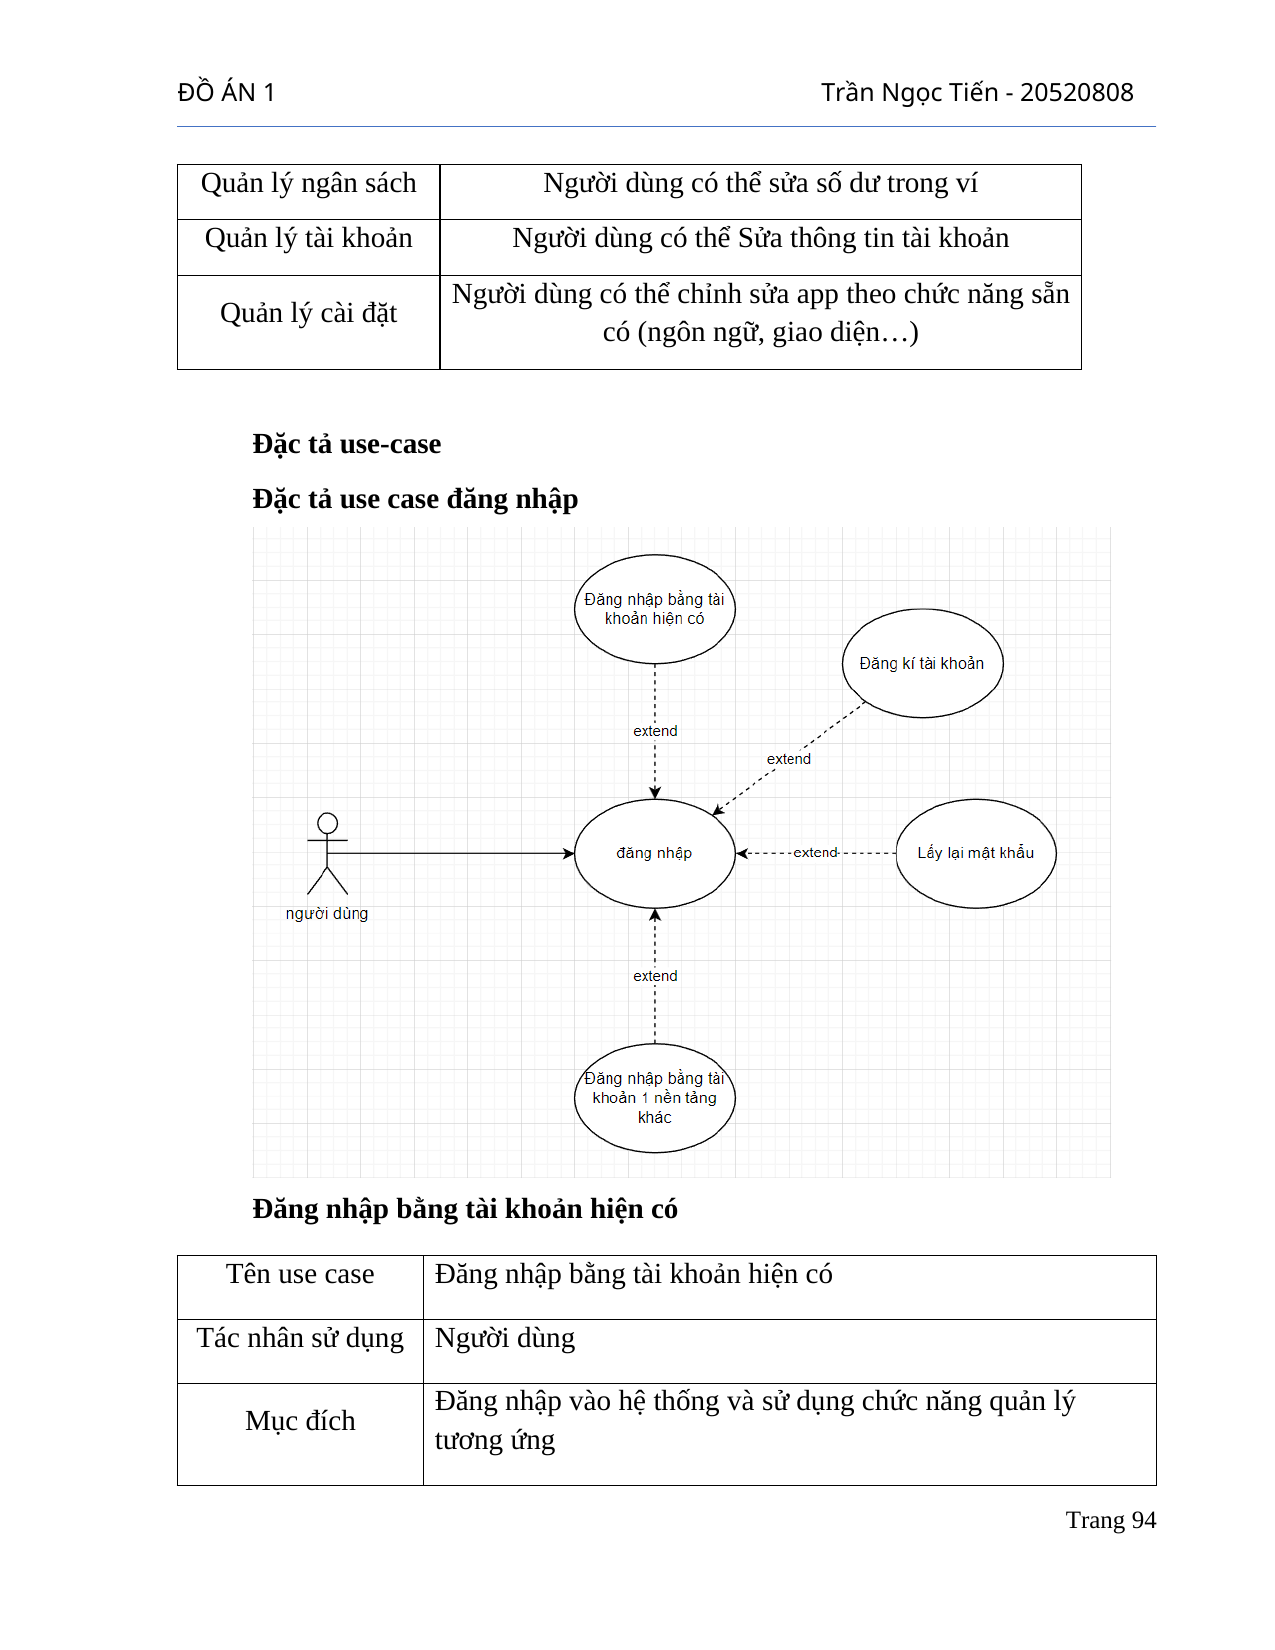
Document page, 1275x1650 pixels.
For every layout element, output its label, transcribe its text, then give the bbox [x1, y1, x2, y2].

table_cell Đăng nhập vào hệ thống và sử dụng chức năng quản lý tương ứng [424, 1384, 1156, 1485]
picture [252, 527, 1112, 1178]
text Đặc tả use-case [177, 426, 1156, 459]
table_cell Người dùng có thể sửa số dư trong ví [441, 165, 1081, 219]
table_header Đăng nhập bằng tài khoản hiện có [424, 1256, 1156, 1319]
text Đăng nhập bằng tài khoản hiện có [177, 1191, 1156, 1225]
table_cell Người dùng có thể Sửa thông tin tài khoản [441, 220, 1081, 275]
table_cell Mục đích [178, 1384, 423, 1485]
table_cell Người dùng có thể chỉnh sửa app theo chức năng sẵn có (ngôn ngữ, giao diện…) [441, 276, 1081, 369]
table_cell Quản lý ngân sách [178, 165, 439, 219]
table_header Tên use case [178, 1256, 423, 1319]
table_cell Tác nhân sử dụng [178, 1320, 423, 1382]
table_cell Quản lý cài đặt [178, 276, 439, 369]
table_cell Người dùng [424, 1320, 1156, 1382]
table_cell Quản lý tài khoản [178, 220, 439, 275]
text Đặc tả use case đăng nhập [177, 481, 1156, 514]
